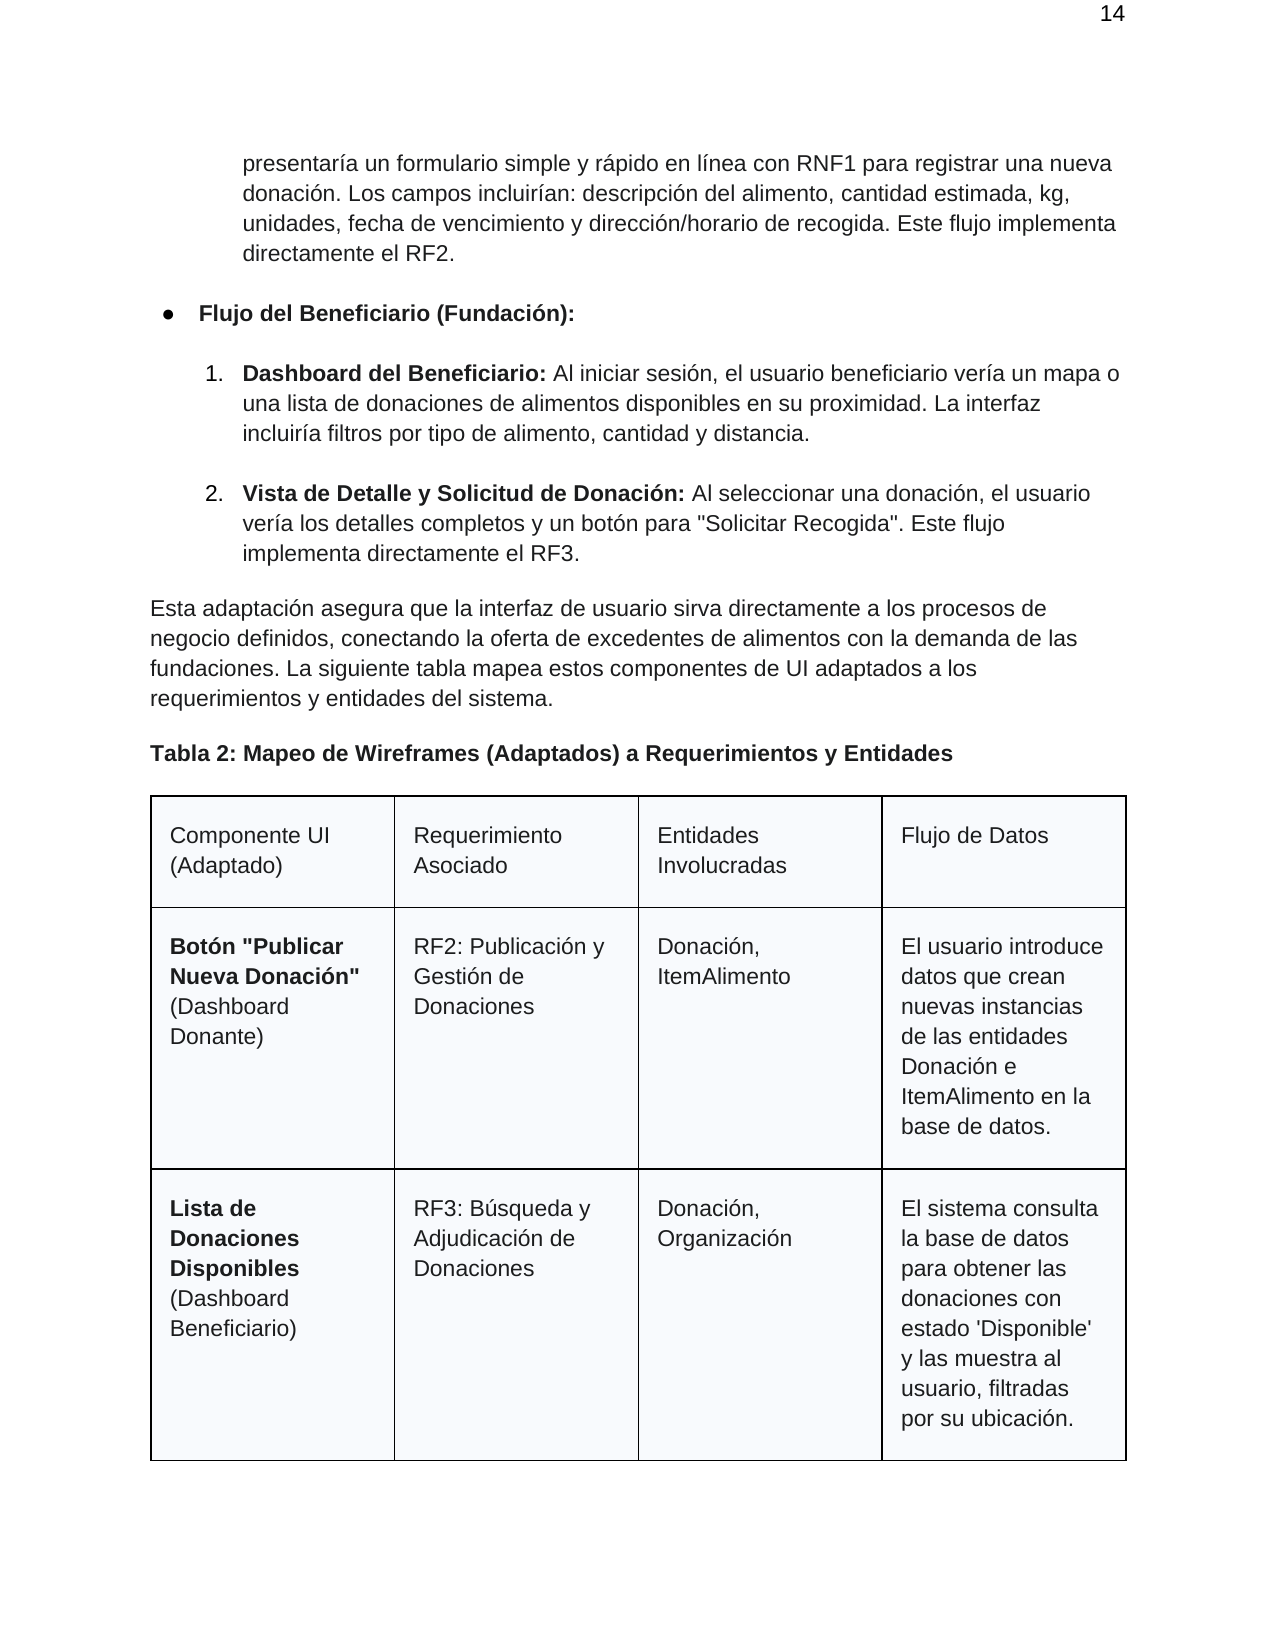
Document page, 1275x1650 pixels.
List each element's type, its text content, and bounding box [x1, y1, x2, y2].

table_cell Lista de Donaciones Disponibles (Dashboard Beneficiario) [152, 1170, 394, 1460]
text Esta adaptación asegura que la interfaz de usuario sirva directamente a los procesos de negocio definidos, conectando la oferta de excedentes de alimentos con la demanda de las fundaciones. La siguiente tabla mapea estos componentes de UI adaptados a los requerimientos y entidades del sistema. [150, 595, 1125, 711]
text Tabla 2: Mapeo de Wireframes (Adaptados) a Requerimientos y Entidades [150, 740, 1125, 766]
table_cell El sistema consulta la base de datos para obtener las donaciones con estado 'Disponible' y las muestra al usuario, filtradas por su ubicación. [883, 1170, 1125, 1460]
list Dashboard del Beneficiario: Al iniciar sesión, el usuario beneficiario vería un mapa o una lista de donaciones de alimentos disponibles en su proximidad. La interfaz incluiría filtros por tipo de alimento, cantidad y distancia. [205, 360, 1125, 476]
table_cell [395, 1170, 638, 1460]
list Vista de Detalle y Solicitud de Donación: Al seleccionar una donación, el usuario vería los detalles completos y un botón para "Solicitar Recogida". Este flujo implementa directamente el RF3. [205, 480, 1125, 566]
table_cell Donación, ItemAlimento [639, 908, 881, 1168]
table_header Requerimiento Asociado [395, 797, 638, 907]
list Flujo del Beneficiario (Fundación): [161, 300, 1125, 356]
table_header Flujo de Datos [883, 797, 1125, 907]
table_header Entidades Involucradas [639, 797, 881, 907]
table_cell El usuario introduce datos que crean nuevas instancias de las entidades Donación e ItemAlimento en la base de datos. [883, 908, 1125, 1168]
table_cell Botón "Publicar Nueva Donación" (Dashboard Donante) [152, 908, 394, 1168]
table_cell Donación, Organización [639, 1170, 881, 1460]
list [205, 150, 1125, 296]
table_cell RF2: Publicación y Gestión de Donaciones [395, 908, 638, 1168]
table_header Componente UI (Adaptado) [152, 797, 394, 907]
